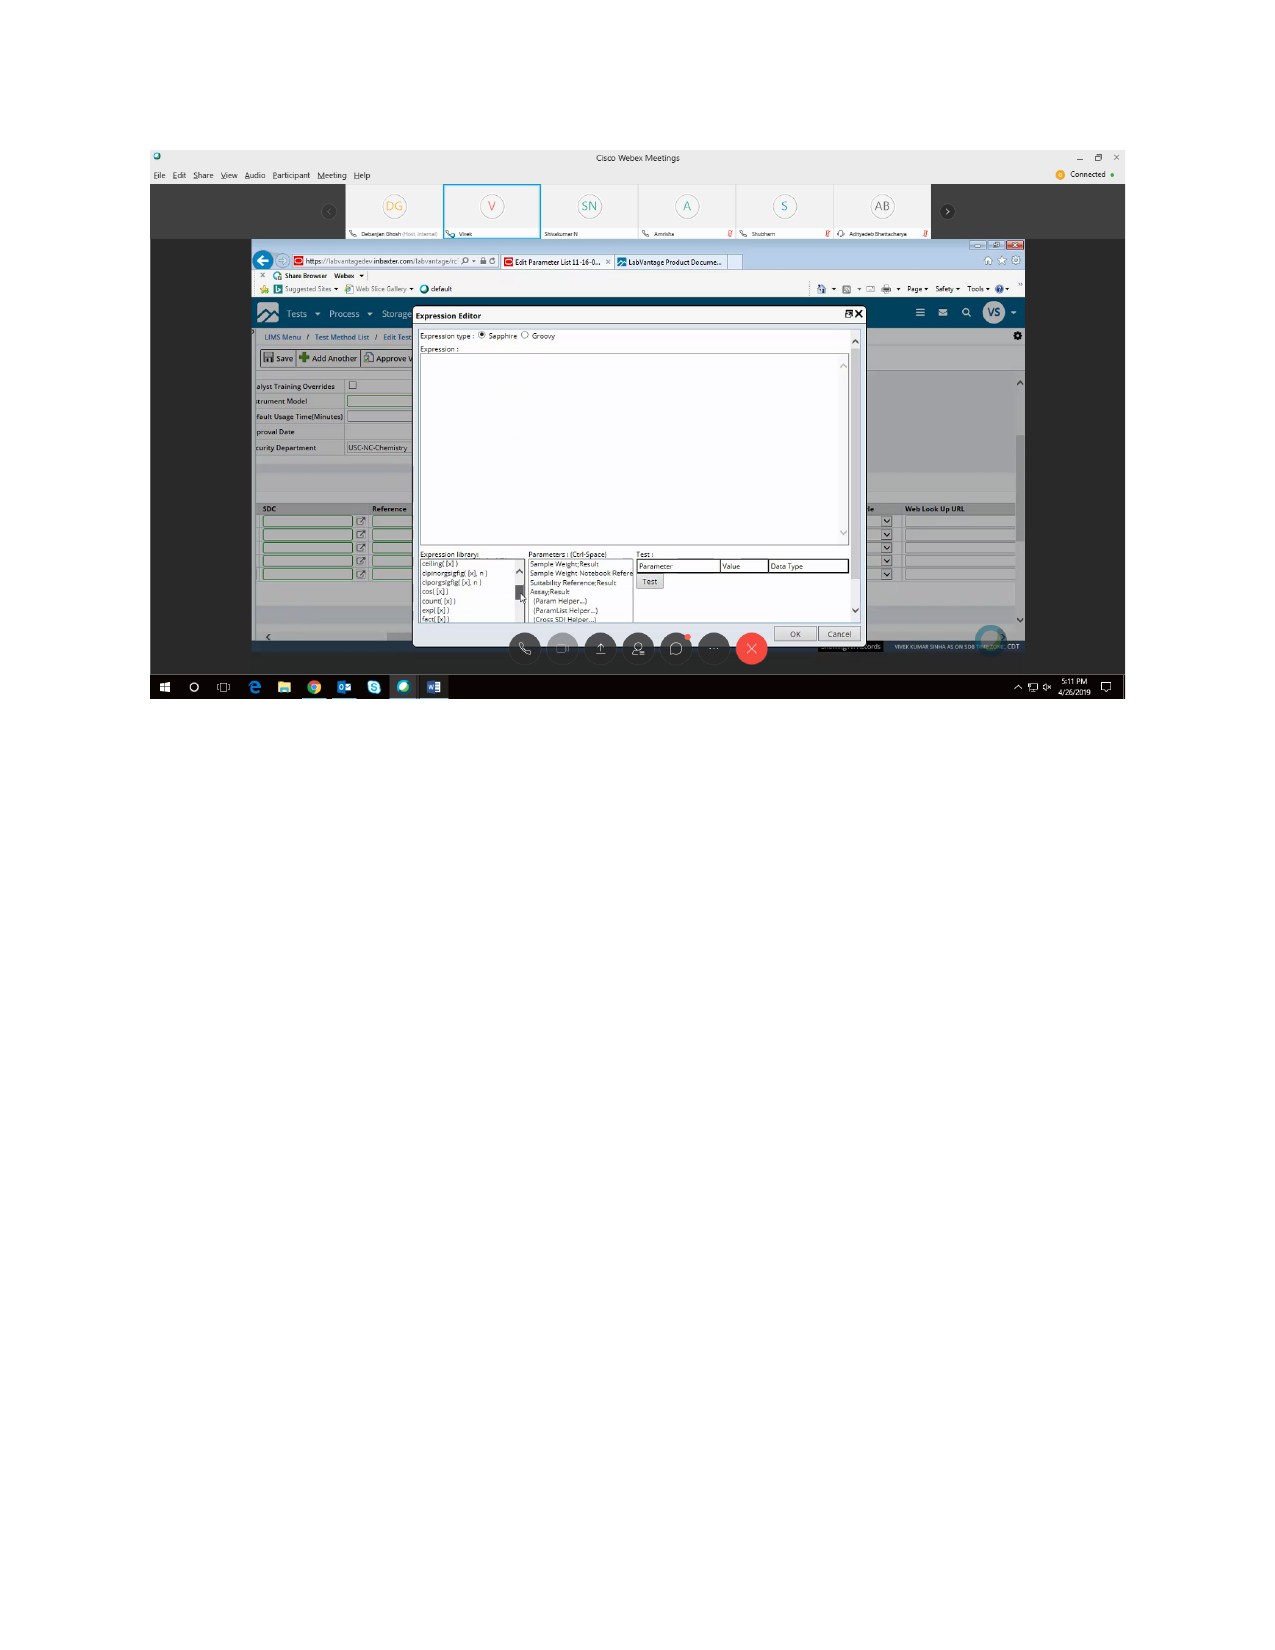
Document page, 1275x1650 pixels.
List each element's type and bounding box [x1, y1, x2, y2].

picture [150, 150, 1125, 699]
